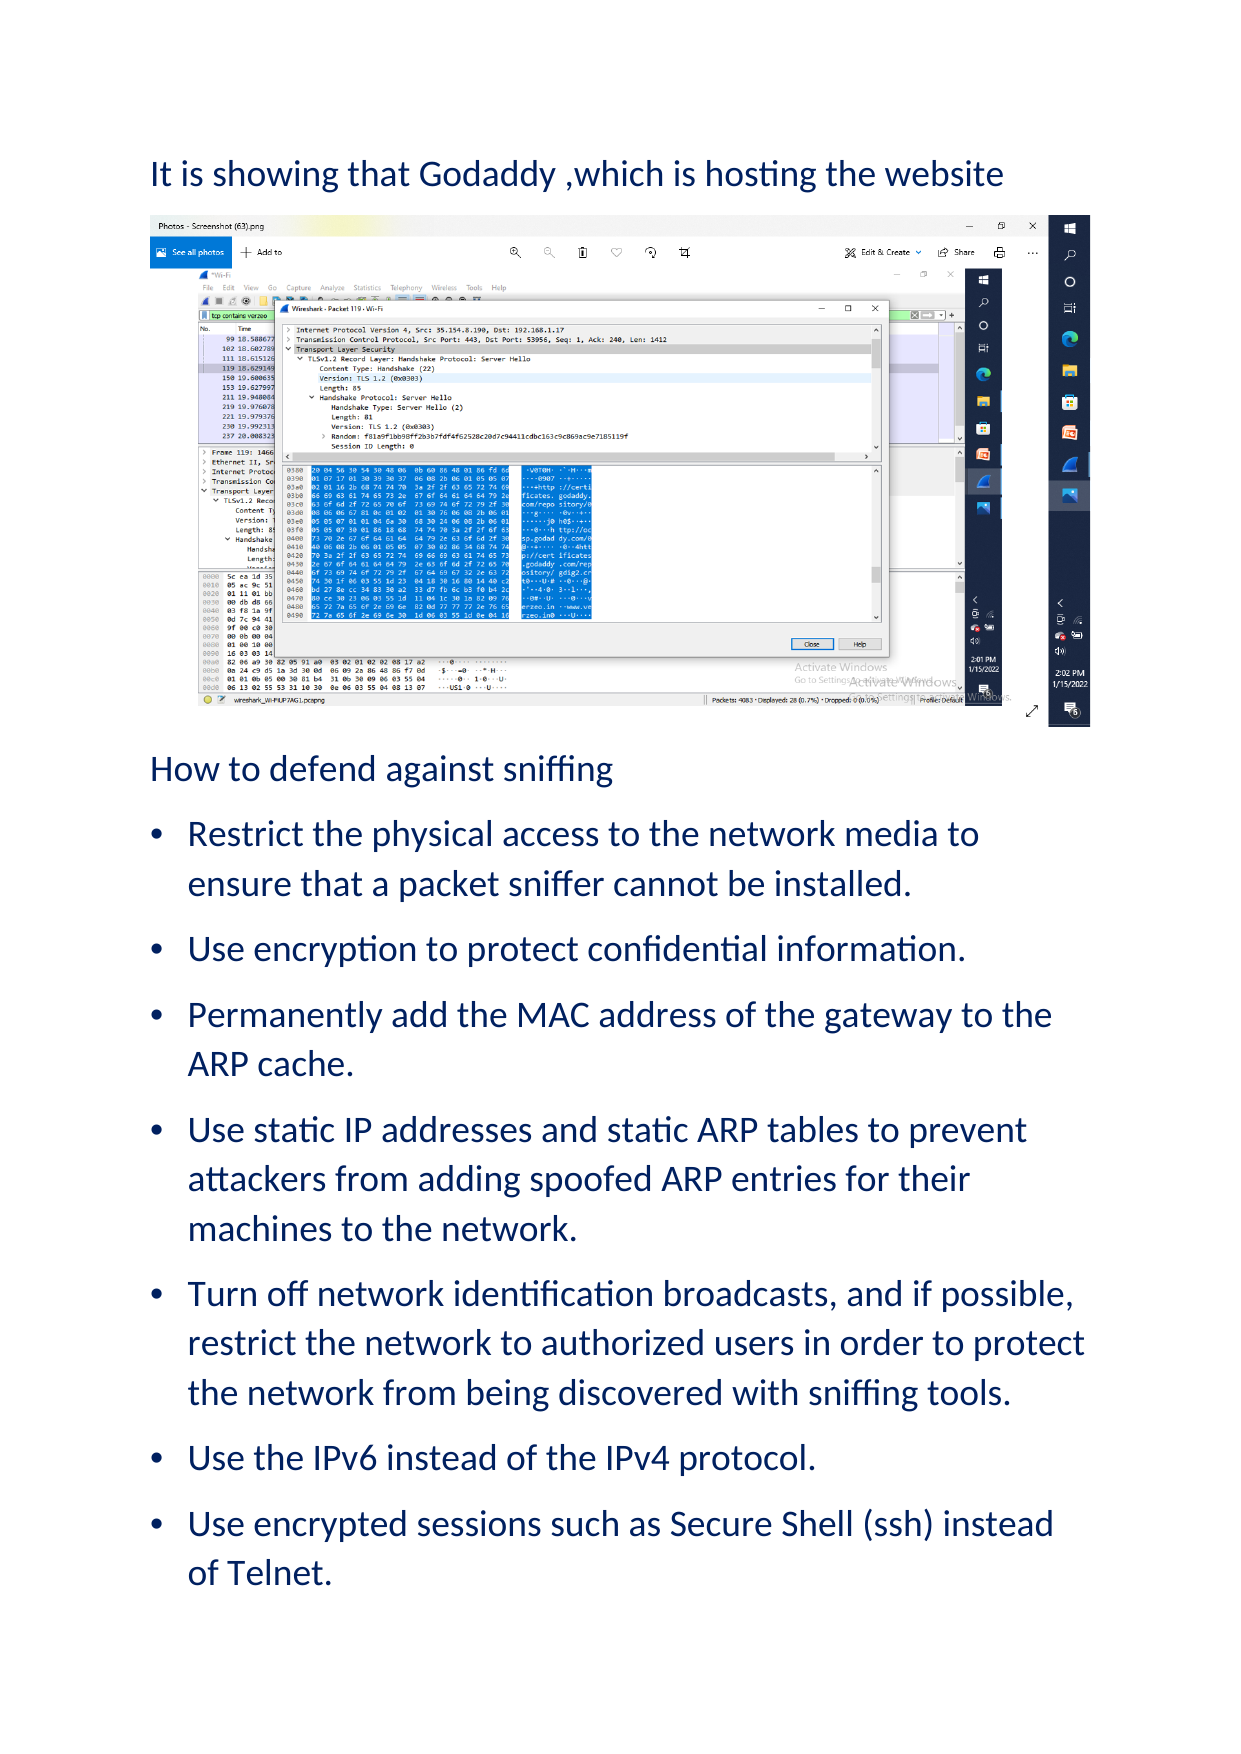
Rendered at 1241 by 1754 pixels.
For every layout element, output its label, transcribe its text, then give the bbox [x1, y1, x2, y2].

list Permanently add the MAC address of the gateway to the ARP cache. [150, 991, 1090, 1086]
list Use encryption to protect confidential information. [150, 925, 1090, 971]
list Use encrypted sessions such as Secure Shell (ssh) instead of Telnet. [150, 1500, 1090, 1595]
list Turn off network identification broadcasts, and if possible, restrict the network to authorized users in order to protect the network from being discovered with sniffing tools. [150, 1270, 1090, 1415]
list Use static IP addresses and static ARP tables to prevent attackers from adding spoofed ARP entries for their machines to the network. [150, 1106, 1090, 1250]
list Use the IPv6 instead of the IPv4 protocol. [150, 1434, 1090, 1480]
text How to defend against sniffing [150, 745, 1090, 791]
text It is showing that Godaddy ,which is hosting the website [150, 150, 1090, 196]
list Restrict the physical access to the network media to ensure that a packet sniffer cannot be installed. [150, 810, 1090, 906]
picture [150, 215, 1091, 727]
